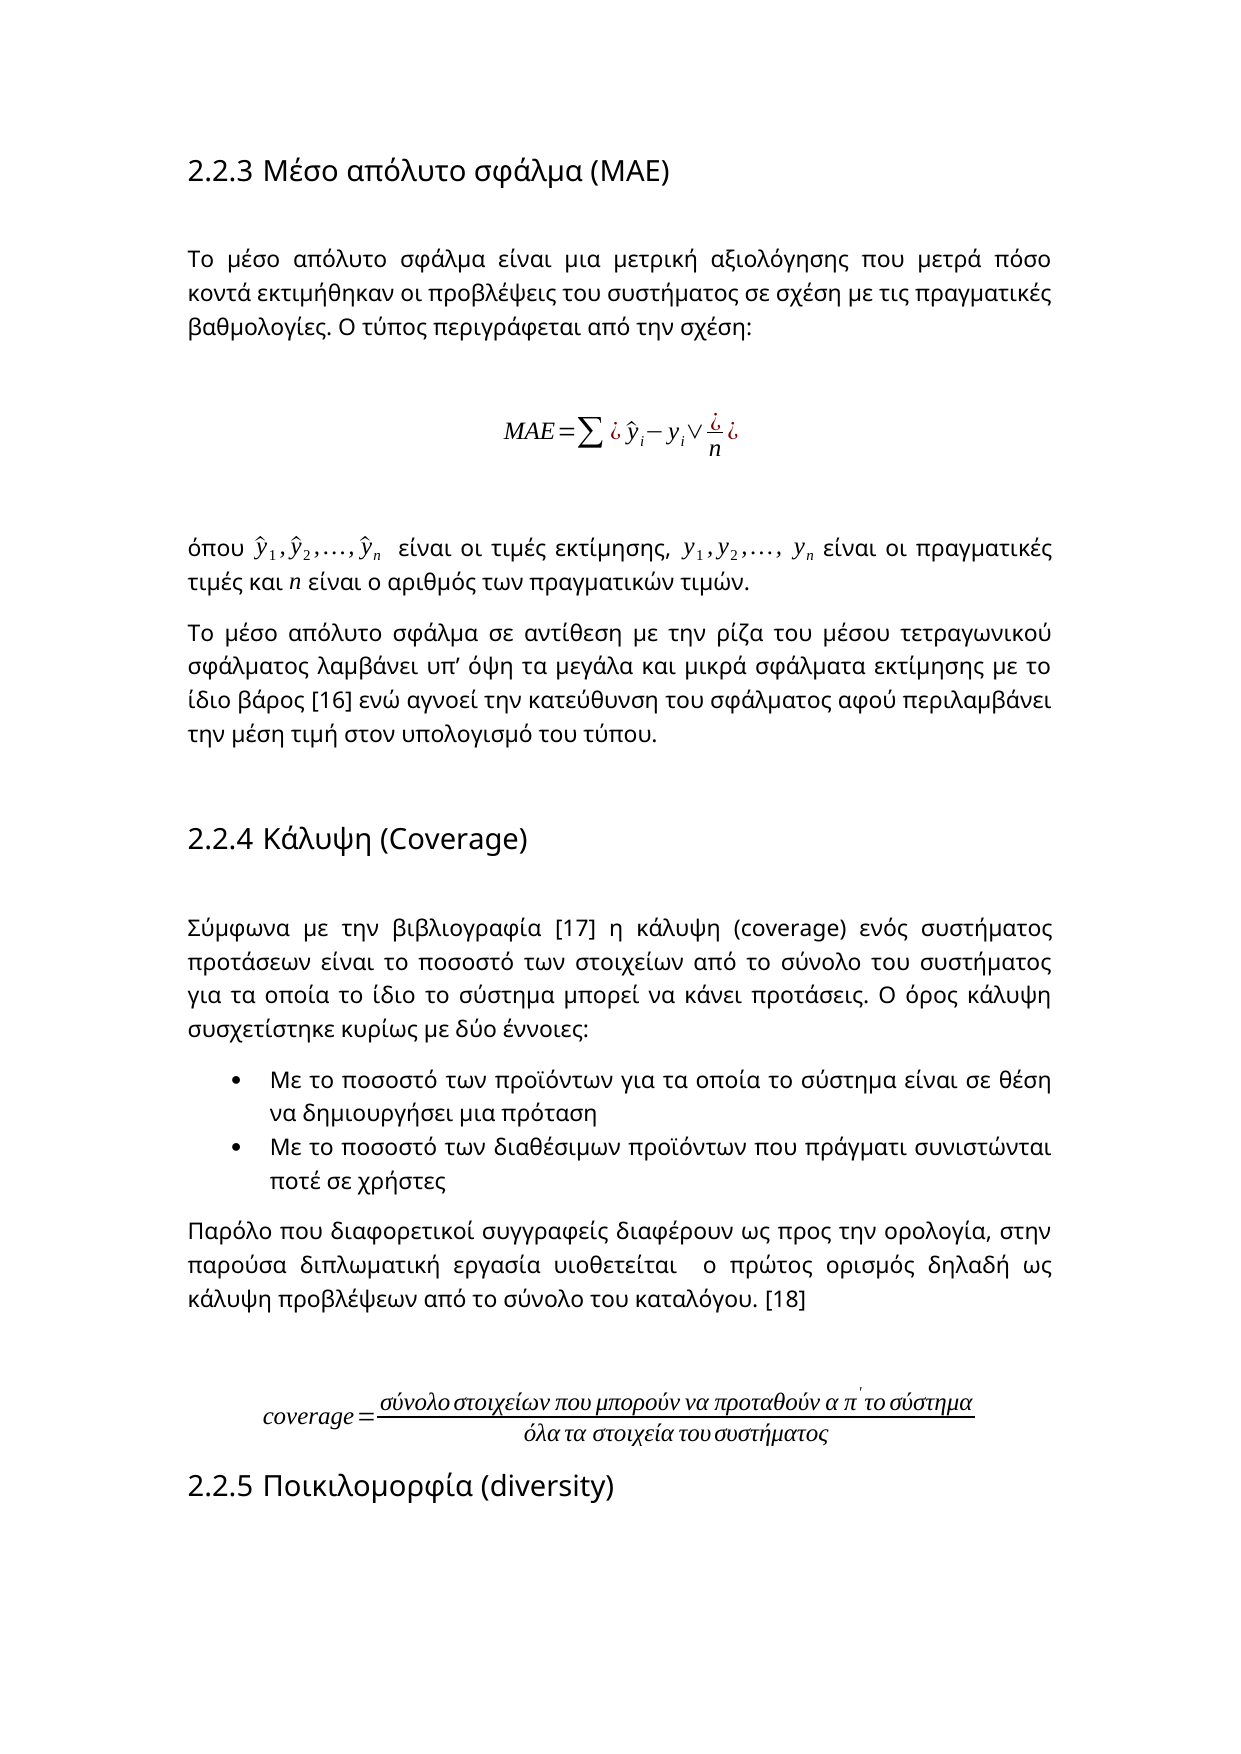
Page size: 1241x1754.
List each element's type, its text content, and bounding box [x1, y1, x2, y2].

subtitle Κάλυψη (Coverage) [187, 819, 1053, 858]
text Το μέσο απόλυτο σφάλμα σε αντίθεση με την ρίζα του μέσου τετραγωνικού σφάλματος λαμβάνει υπ’ όψη τα μεγάλα και μικρά σφάλματα εκτίμησης με το ίδιο βάρος ενώ αγνοεί την κατεύθυνση του σφάλματος αφού περιλαμβάνει την μέση τιμή στον υπολογισμό του τύπου. [187, 617, 1053, 749]
subtitle Μέσο απόλυτο σφάλμα (MAE) [187, 150, 1053, 190]
text Παρόλο που διαφορετικοί συγγραφείς διαφέρουν ως προς την ορολογία, στην παρούσα διπλωματική εργασία υιοθετείται ο πρώτος ορισμός δηλαδή ως κάλυψη προβλέψεων από το σύνολο του καταλόγου. [187, 1215, 1053, 1314]
text όπου είναι οι τιμές εκτίμησης, είναι οι πραγματικές τιμές και είναι ο αριθμός των πραγματικών τιμών. [187, 532, 1053, 597]
list Με το ποσοστό των διαθέσιμων προϊόντων που πράγματι συνιστώνται ποτέ σε χρήστες [232, 1131, 1053, 1196]
subtitle Ποικιλομορφία (diversity) [187, 1465, 1053, 1505]
text To μέσο απόλυτο σφάλμα είναι μια μετρική αξιολόγησης που μετρά πόσο κοντά εκτιμήθηκαν οι προβλέψεις του συστήματος σε σχέση με τις πραγματικές βαθμολογίες. Ο τύπος περιγράφεται από την σχέση: [187, 243, 1053, 342]
list Με το ποσοστό των προϊόντων για τα οποία το σύστημα είναι σε θέση να δημιουργήσει μια πρόταση [232, 1063, 1053, 1128]
text Σύμφωνα με την βιβλιογραφία η κάλυψη (coverage) ενός συστήματος προτάσεων είναι το ποσοστό των στοιχείων από το σύνολο του συστήματος για τα οποία το ίδιο το σύστημα μπορεί να κάνει προτάσεις. Ο όρος κάλυψη συσχετίστηκε κυρίως με δύο έννοιες: [187, 912, 1053, 1044]
